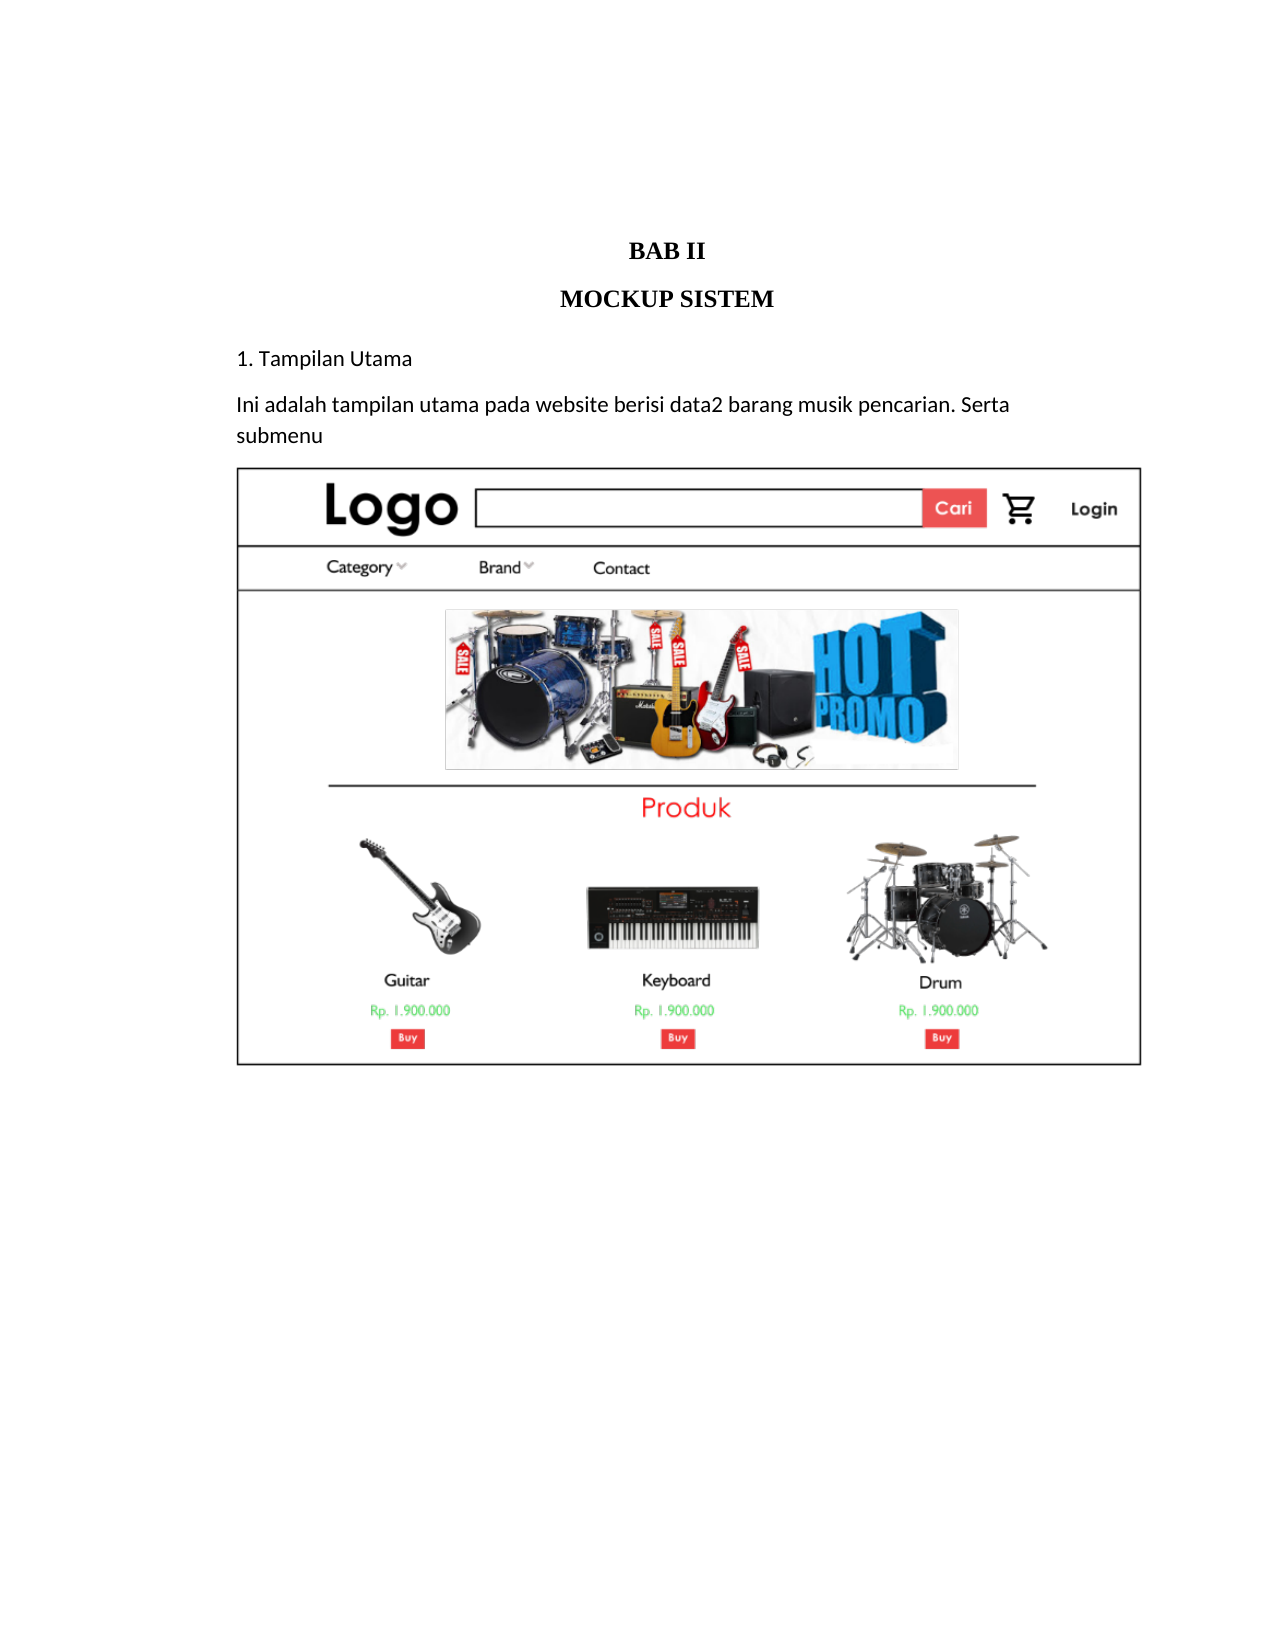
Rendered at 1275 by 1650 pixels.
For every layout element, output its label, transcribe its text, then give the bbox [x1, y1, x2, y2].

text 1. Tampilan Utama [236, 344, 1098, 372]
text Ini adalah tampilan utama pada website berisi data2 barang musik pencarian. Serta submenu [236, 391, 1098, 449]
text BAB II [236, 236, 1098, 265]
text MOCKUP SISTEM [236, 284, 1098, 313]
picture [236, 467, 1142, 1066]
